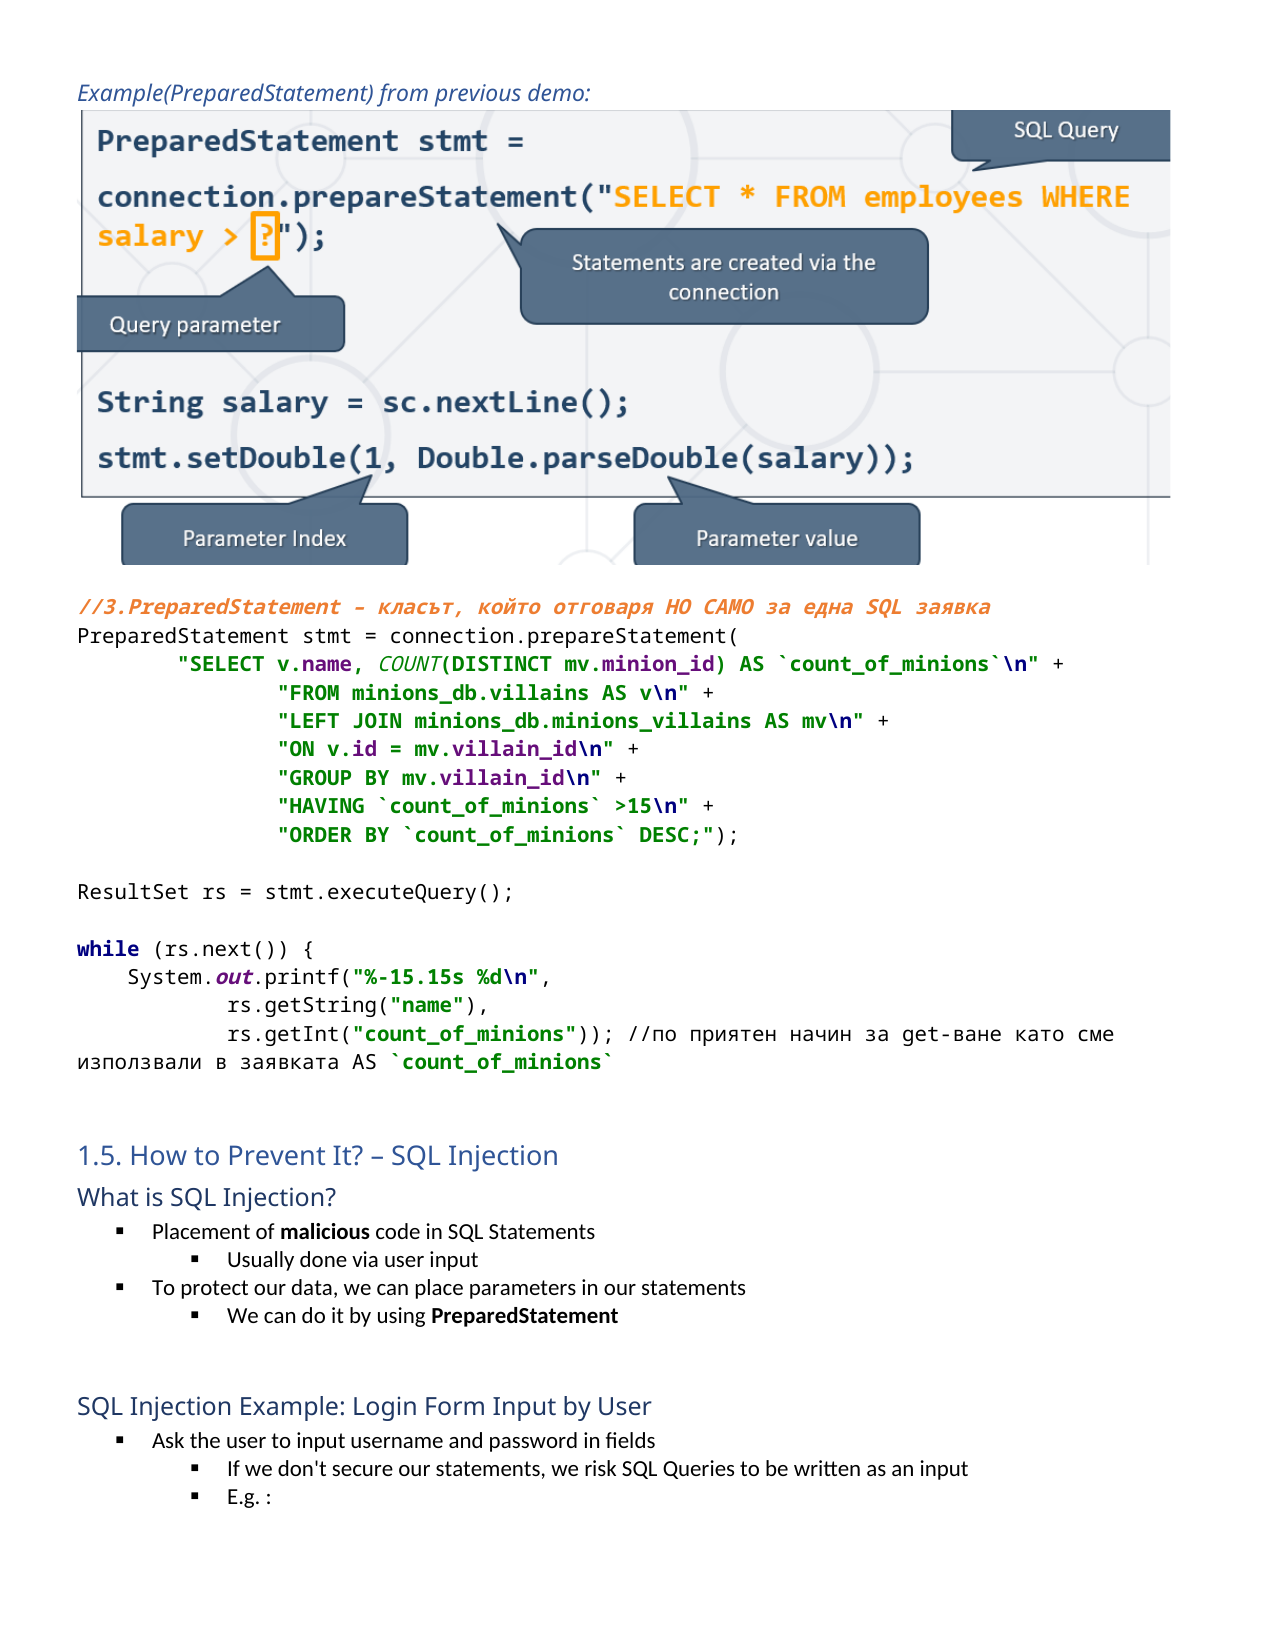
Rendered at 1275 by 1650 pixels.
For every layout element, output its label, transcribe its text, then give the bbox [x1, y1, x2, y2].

text //3.PreparedStatement – класът, който отговаря НО САМО за една SQL заявка PreparedStatement stmt = connection.prepareStatement( "SELECT v.name, COUNT(DISTINCT mv.minion_id) AS `count_of_minions`\n" + "FROM minions_db.villains AS v\n" + "LEFT JOIN minions_db.minions_villains AS mv\n" + "ON v.id = mv.villain_id\n" + "GROUP BY mv.villain_id\n" + "HAVING `count_of_minions` >15\n" + "ORDER BY `count_of_minions` DESC;"); ResultSet rs = stmt.executeQuery(); while (rs.next()) { System.out.printf("%-15.15s %d\n", rs.getString("name"), rs.getInt("count_of_minions")); //по приятен начин за get-ване като сме използвали в заявката AS `count_of_minions` [77, 592, 1198, 1076]
list If we don't secure our statements, we risk SQL Queries to be written as an input [189, 1454, 1198, 1482]
list Usually done via user input [189, 1245, 1198, 1273]
list We can do it by using PreparedStatement [189, 1301, 1198, 1329]
list Ask the user to input username and password in fields [114, 1426, 1198, 1454]
subtitle Example(PreparedStatement) from previous demo: [77, 77, 1198, 108]
picture [76, 110, 1171, 565]
list E.g. : [189, 1482, 1198, 1510]
list To protect our data, we can place parameters in our statements [114, 1273, 1198, 1301]
subtitle What is SQL Injection? [77, 1180, 1198, 1214]
subtitle 1.5. How to Prevent It? – SQL Injection [77, 1136, 1198, 1173]
subtitle SQL Injection Example: Login Form Input by User [77, 1389, 1198, 1423]
list Placement of malicious code in SQL Statements [114, 1217, 1198, 1245]
